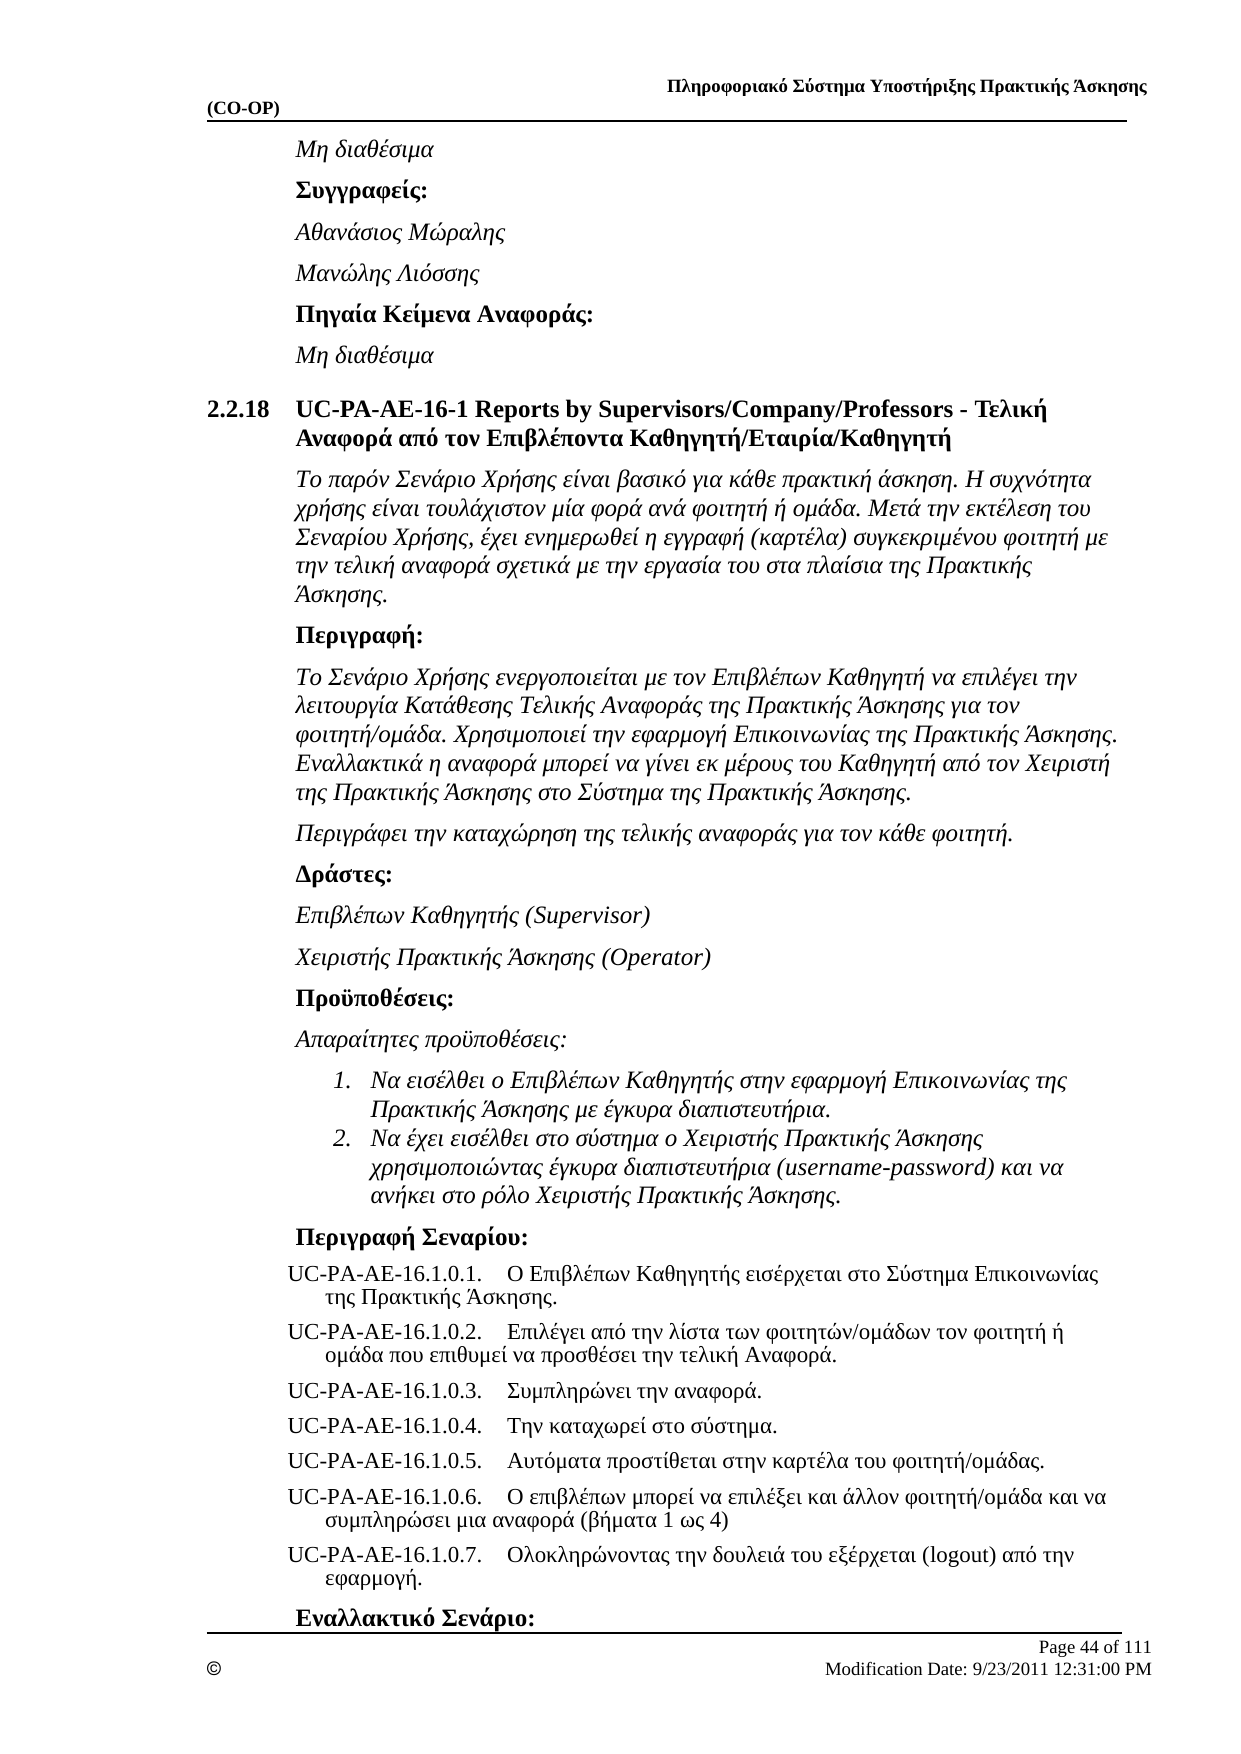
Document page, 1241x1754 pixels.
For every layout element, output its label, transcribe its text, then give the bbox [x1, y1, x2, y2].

text Απαραίτητες προϋποθέσεις: [295, 1024, 1122, 1053]
text Χειριστής Πρακτικής Άσκησης (Operator) [295, 942, 1122, 971]
text Περιγράφει την καταχώρηση της τελικής αναφοράς για τον κάθε φοιτητή. [295, 818, 1122, 847]
text Αθανάσιος Μώραλης [295, 217, 1122, 246]
list Να έχει εισέλθει στο σύστημα ο Χειριστής Πρακτικής Άσκησης χρησιμοποιώντας έγκυρα διαπιστευτήρια (username-password) και να ανήκει στο ρόλο Χειριστής Πρακτικής Άσκησης. [333, 1123, 1122, 1209]
text Το παρόν Σενάριο Χρήσης είναι βασικό για κάθε πρακτική άσκηση. Η συχνότητα χρήσης είναι τουλάχιστον μία φορά ανά φοιτητή ή ομάδα. Μετά την εκτέλεση του Σεναρίου Χρήσης, έχει ενημερωθεί η εγγραφή (καρτέλα) συγκεκριμένου φοιτητή με την τελική αναφορά σχετικά με την εργασία του στα πλαίσια της Πρακτικής Άσκησης. [295, 464, 1122, 608]
text Συγγραφείς: [295, 176, 1122, 204]
list Επιλέγει από την λίστα των φοιτητών/ομάδων τον φοιτητή ή ομάδα που επιθυμεί να προσθέσει την τελική Αναφορά. [287, 1321, 1122, 1367]
text Περιγραφή: [295, 621, 1122, 649]
text Περιγραφή Σεναρίου: [295, 1222, 1122, 1251]
list Ο Επιβλέπων Καθηγητής εισέρχεται στο Σύστημα Επικοινωνίας της Πρακτικής Άσκησης. [287, 1263, 1122, 1309]
list Ο επιβλέπων μπορεί να επιλέξει και άλλον φοιτητή/ομάδα και να συμπληρώσει μια αναφορά (βήματα 1 ως 4) [287, 1486, 1122, 1532]
text Δράστες: [295, 859, 1122, 888]
list Να εισέλθει ο Επιβλέπων Καθηγητής στην εφαρμογή Επικοινωνίας της Πρακτικής Άσκησης με έγκυρα διαπιστευτήρια. [333, 1066, 1122, 1123]
text Μη διαθέσιμα [295, 341, 1122, 369]
text Επιβλέπων Καθηγητής (Supervisor) [295, 901, 1122, 929]
list Ολοκληρώνοντας την δουλειά του εξέρχεται (logout) από την εφαρμογή. [287, 1544, 1122, 1590]
subtitle UC-PA-AE-16-1 Reports by Supervisors/Company/Professors - Τελική Αναφορά από τον Επιβλέποντα Καθηγητή/Εταιρία/Καθηγητή [207, 394, 1122, 452]
list Την καταχωρεί στο σύστημα. [287, 1415, 1122, 1438]
text Πηγαία Κείμενα Αναφοράς: [295, 299, 1122, 328]
text Εναλλακτικό Σενάριο: [295, 1603, 1122, 1631]
list Συμπληρώνει την αναφορά. [287, 1380, 1122, 1403]
text Προϋποθέσεις: [295, 983, 1122, 1012]
list Αυτόματα προστίθεται στην καρτέλα του φοιτητή/ομάδας. [287, 1451, 1122, 1473]
text Μη διαθέσιμα [295, 134, 1122, 163]
text Μανώλης Λιόσσης [295, 258, 1122, 287]
text Το Σενάριο Χρήσης ενεργοποιείται με τον Επιβλέπων Καθηγητή να επιλέγει την λειτουργία Κατάθεσης Τελικής Αναφοράς της Πρακτικής Άσκησης για τον φοιτητή/ομάδα. Χρησιμοποιεί την εφαρμογή Επικοινωνίας της Πρακτικής Άσκησης. Εναλλακτικά η αναφορά μπορεί να γίνει εκ μέρους του Καθηγητή από τον Χειριστή της Πρακτικής Άσκησης στο Σύστημα της Πρακτικής Άσκησης. [295, 662, 1122, 806]
